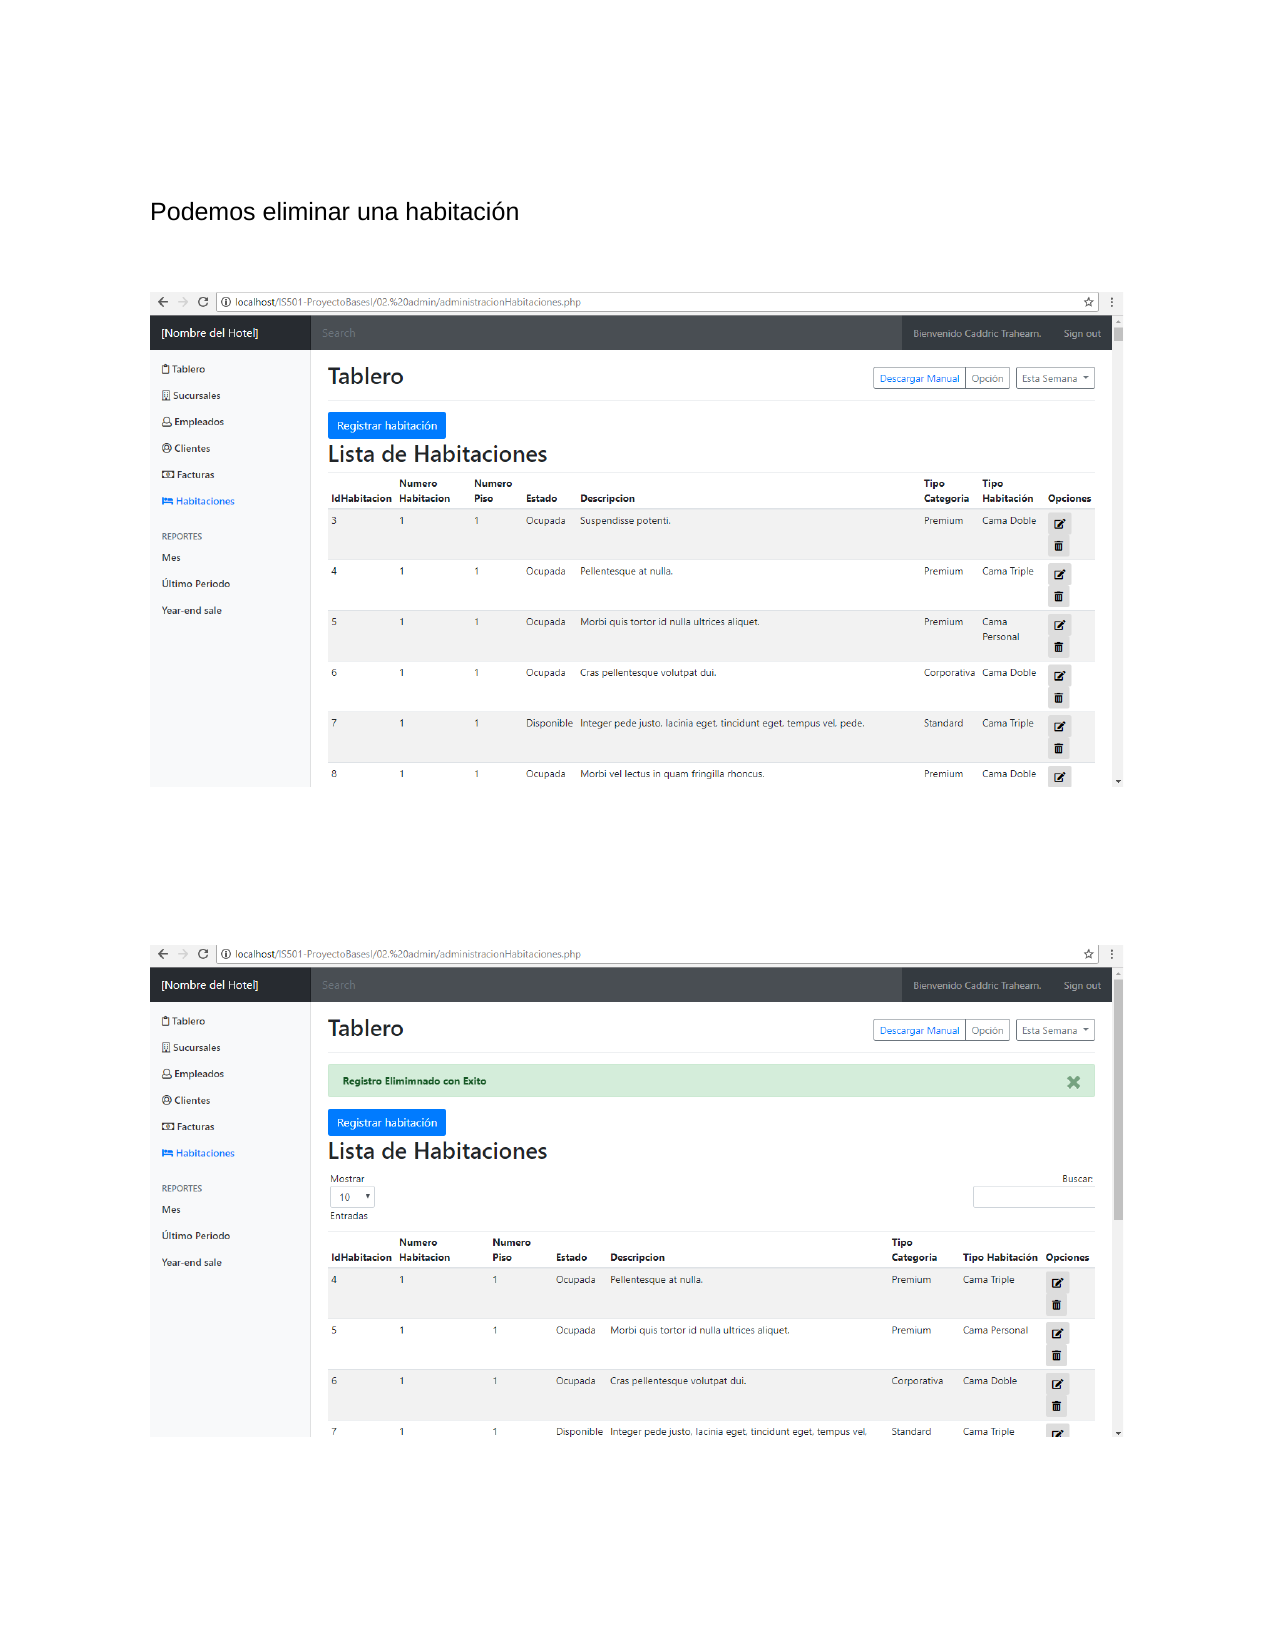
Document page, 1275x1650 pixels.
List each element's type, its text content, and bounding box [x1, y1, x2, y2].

picture [150, 945, 1124, 1437]
picture [150, 292, 1124, 787]
text Podemos eliminar una habitación [150, 197, 1125, 226]
